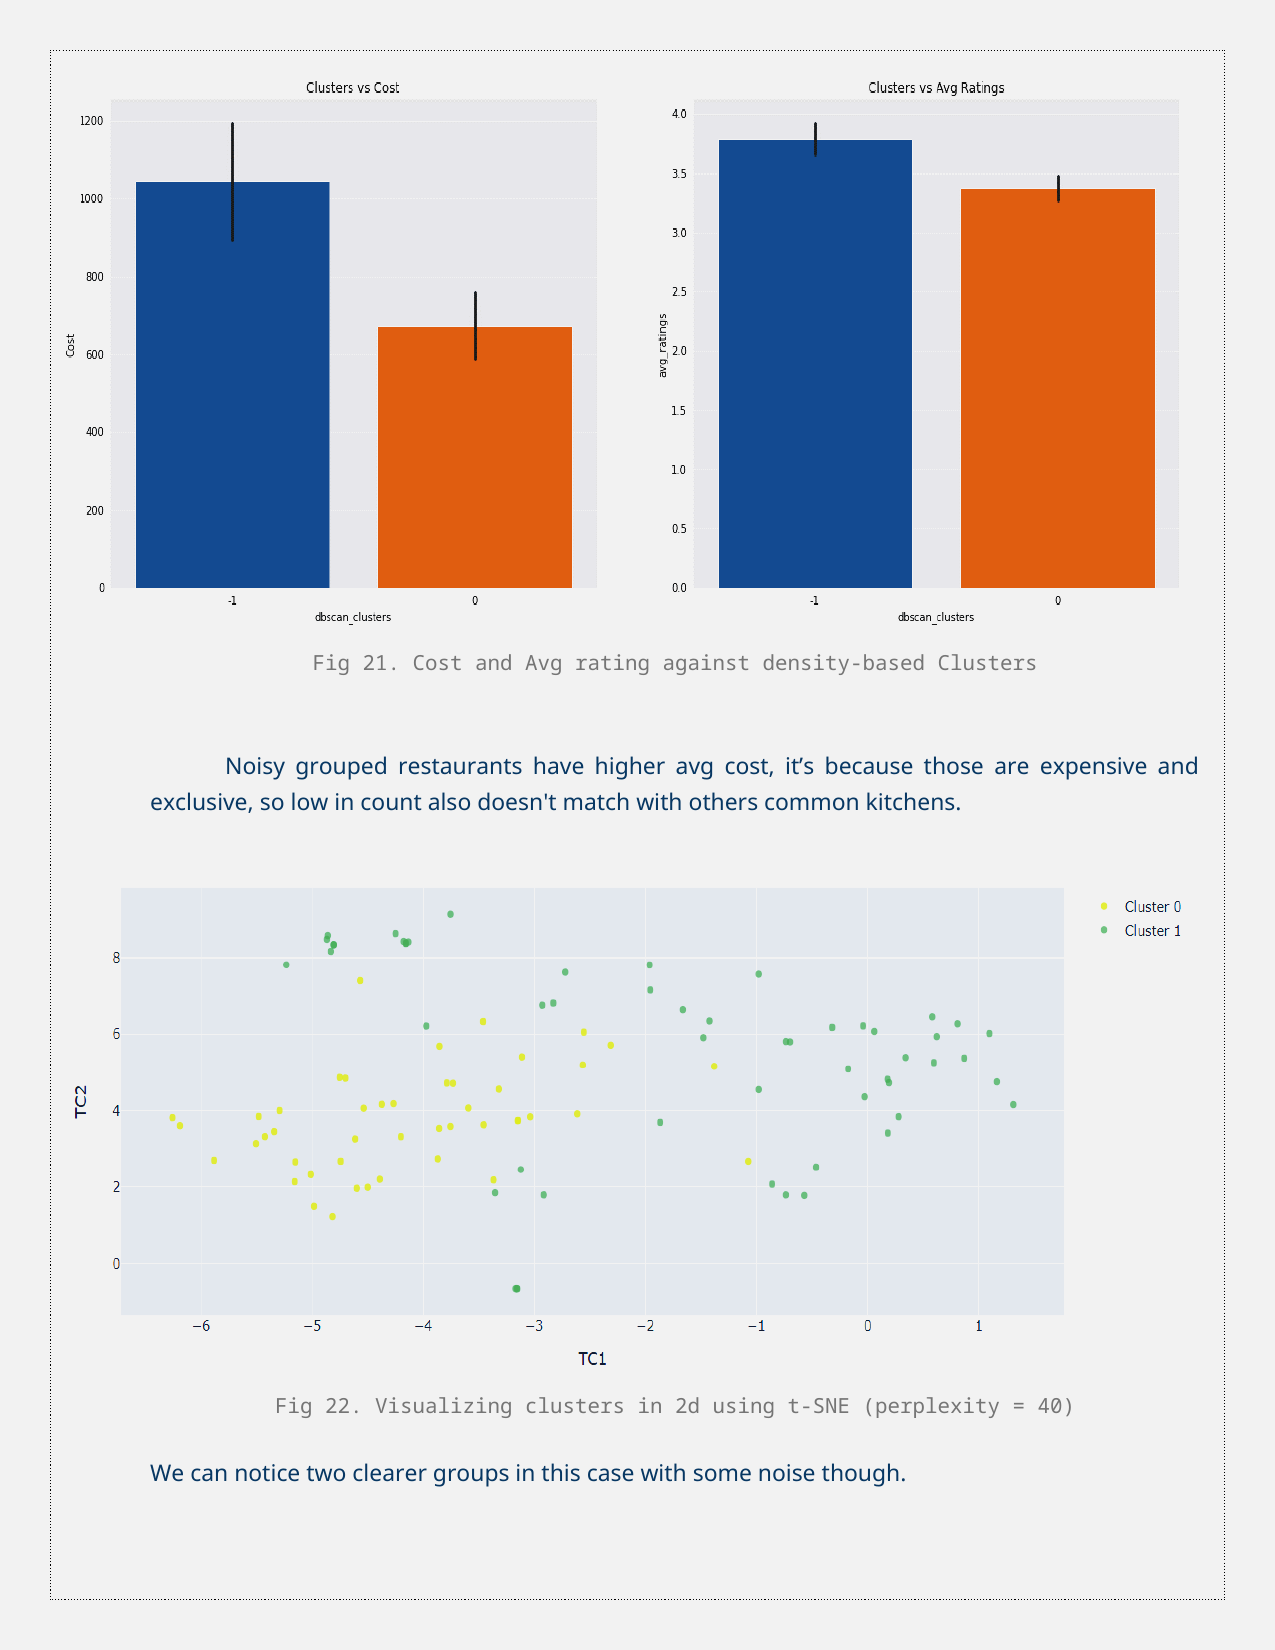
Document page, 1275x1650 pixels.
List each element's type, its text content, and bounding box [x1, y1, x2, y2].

picture [59, 74, 1185, 632]
list We can notice two clearer groups in this case with some noise though. [150, 1457, 1200, 1488]
picture [59, 861, 1185, 1377]
list Noisy grouped restaurants have higher avg cost, it’s because those are expensive and exclusive, so low in count also doesn't match with others common kitchens. [150, 749, 1200, 817]
